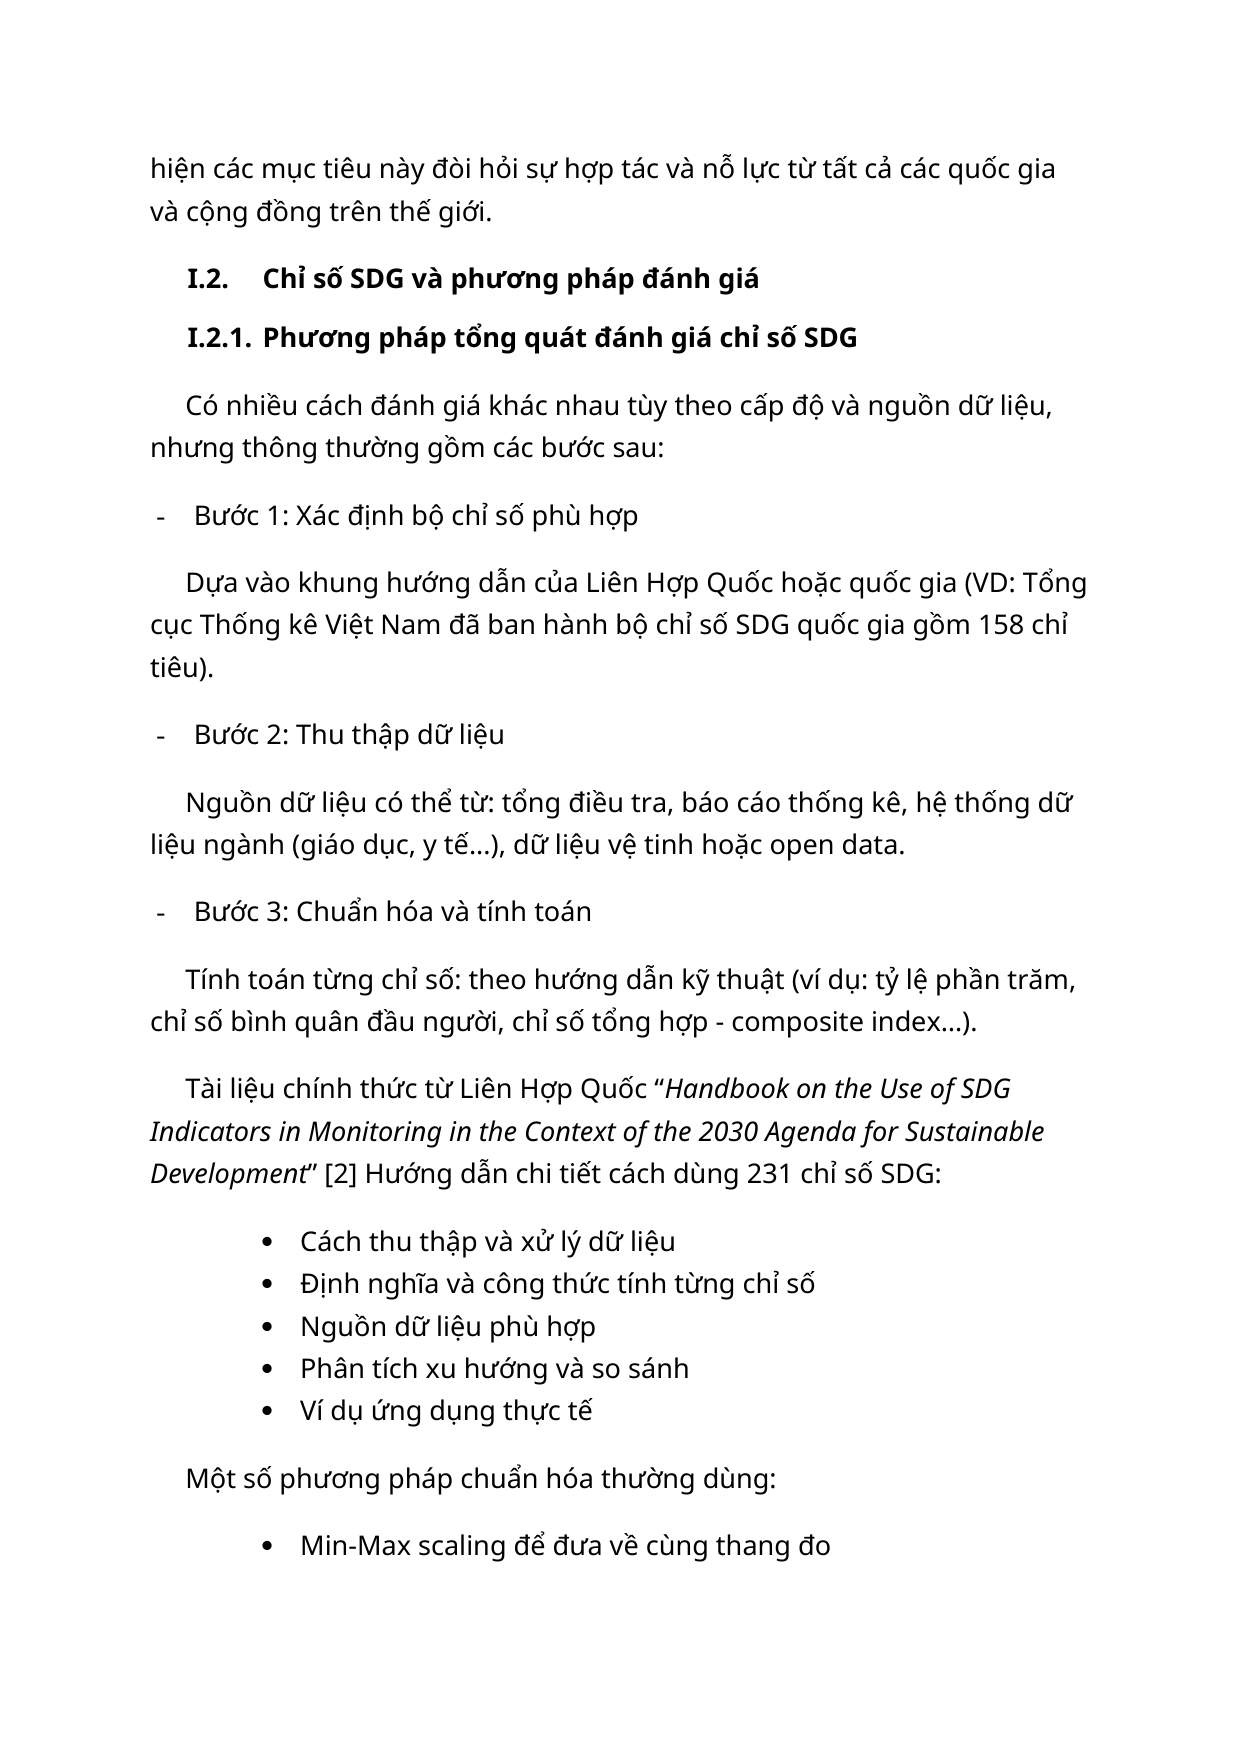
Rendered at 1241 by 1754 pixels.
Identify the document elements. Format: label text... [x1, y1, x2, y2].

list Nguồn dữ liệu phù hợp [262, 1307, 1090, 1344]
text Một số phương pháp chuẩn hóa thường dùng: [150, 1459, 1090, 1496]
list Cách thu thập và xử lý dữ liệu [262, 1222, 1090, 1259]
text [150, 150, 1090, 229]
list Bước 3: Chuẩn hóa và tính toán [156, 893, 1090, 930]
text Tính toán từng chỉ số: theo hướng dẫn kỹ thuật (ví dụ: tỷ lệ phần trăm, chỉ số bình quân đầu người, chỉ số tổng hợp - composite index…). [150, 960, 1090, 1039]
list Min-Max scaling để đưa về cùng thang đo [262, 1527, 1090, 1563]
text Dựa vào khung hướng dẫn của Liên Hợp Quốc hoặc quốc gia (VD: Tổng cục Thống kê Việt Nam đã ban hành bộ chỉ số SDG quốc gia gồm 158 chỉ tiêu). [150, 563, 1090, 685]
text Tài liệu chính thức từ Liên Hợp Quốc “Handbook on the Use of SDG Indicators in Monitoring in the Context of the 2030 Agenda for Sustainable Development” [2] Hướng dẫn chi tiết cách dùng 231 chỉ số SDG: [150, 1070, 1090, 1192]
text Nguồn dữ liệu có thể từ: tổng điều tra, báo cáo thống kê, hệ thống dữ liệu ngành (giáo dục, y tế...), dữ liệu vệ tinh hoặc open data. [150, 783, 1090, 862]
list Bước 2: Thu thập dữ liệu [156, 716, 1090, 752]
list Phân tích xu hướng và so sánh [262, 1349, 1090, 1386]
text Có nhiều cách đánh giá khác nhau tùy theo cấp độ và nguồn dữ liệu, nhưng thông thường gồm các bước sau: [150, 386, 1090, 466]
subtitle Phương pháp tổng quát đánh giá chỉ số SDG [187, 319, 1090, 356]
subtitle Chỉ số SDG và phương pháp đánh giá [187, 260, 1090, 297]
list Bước 1: Xác định bộ chỉ số phù hợp [156, 496, 1090, 533]
list Định nghĩa và công thức tính từng chỉ số [262, 1264, 1090, 1301]
list Ví dụ ứng dụng thực tế [262, 1392, 1090, 1429]
